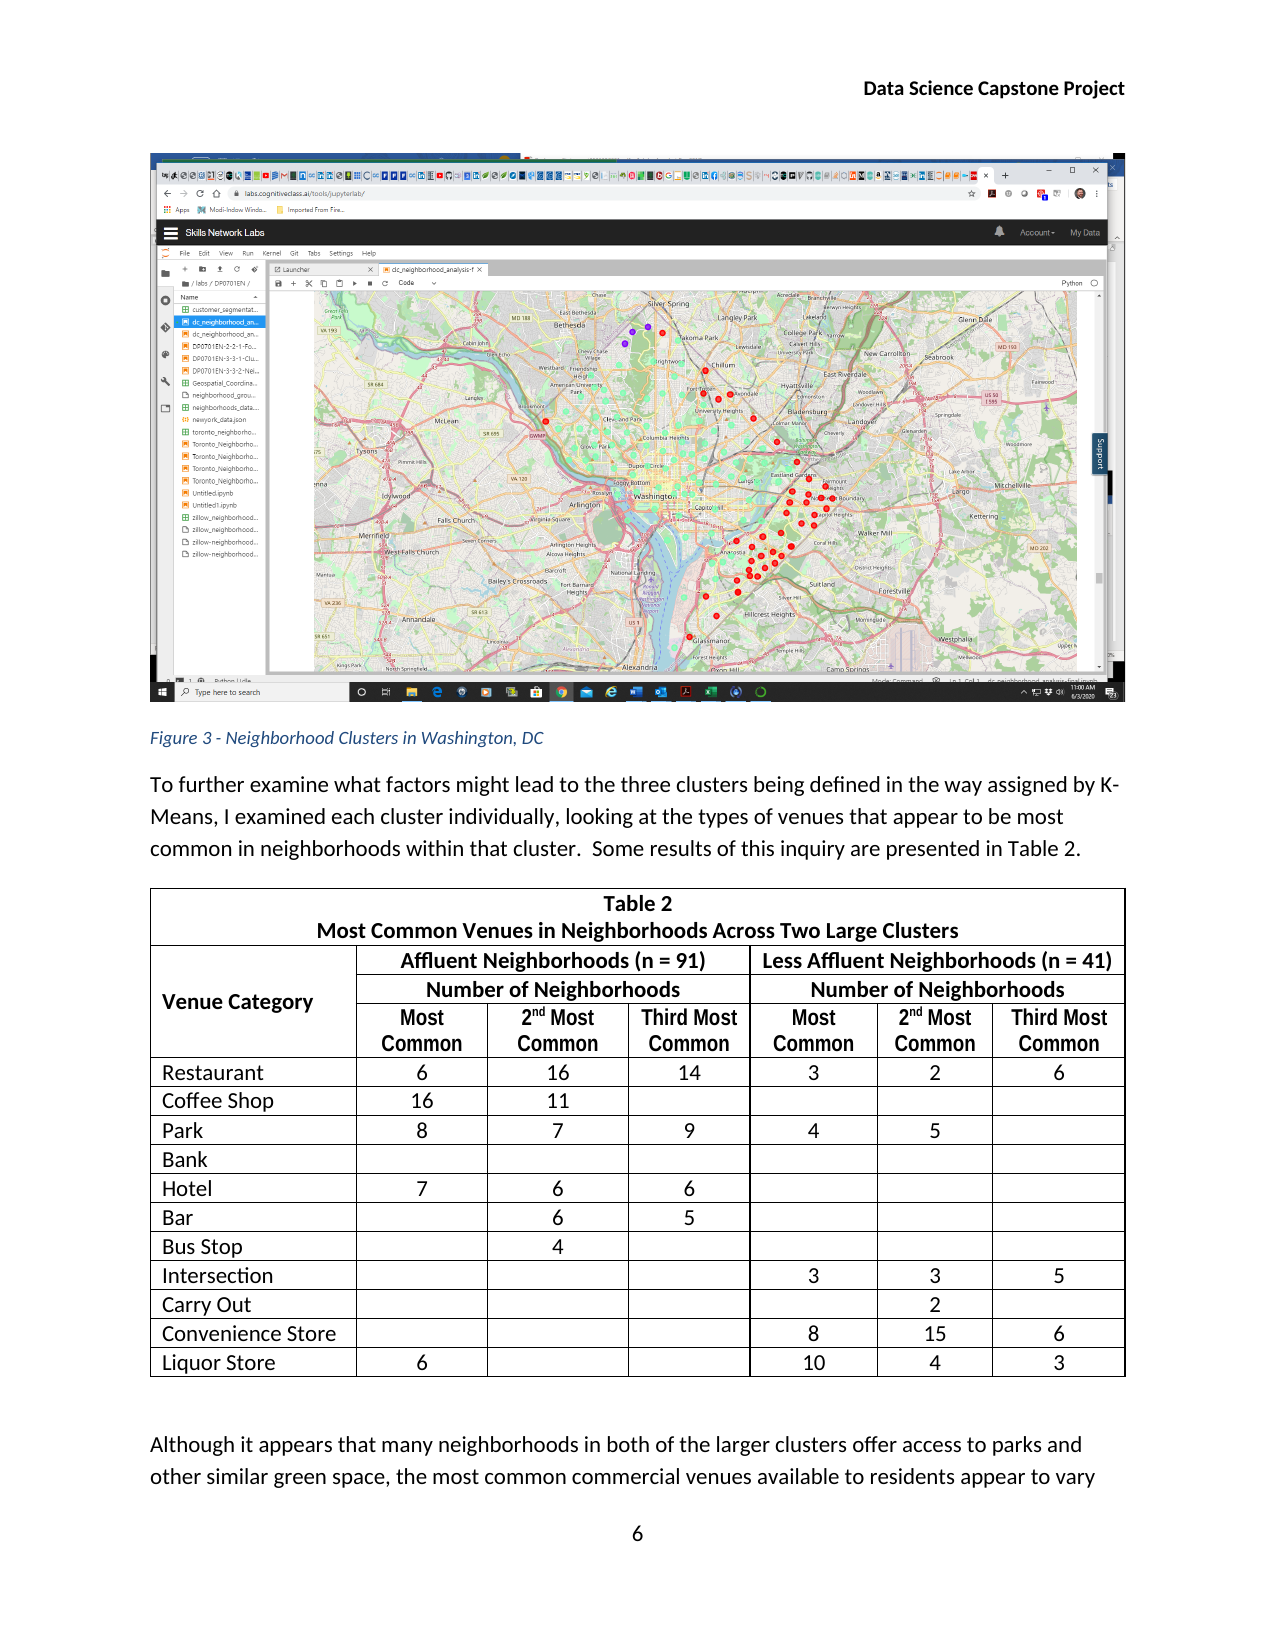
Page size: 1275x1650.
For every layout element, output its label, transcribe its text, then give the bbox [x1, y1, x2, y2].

table_cell 8 [751, 1319, 877, 1347]
table_cell [488, 1290, 628, 1318]
table_cell 11 [488, 1087, 628, 1115]
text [150, 1430, 1125, 1491]
table_cell Number of Neighborhoods [357, 975, 749, 1003]
table_cell [629, 1348, 749, 1376]
table_cell [993, 1174, 1124, 1202]
table_cell [629, 1290, 749, 1318]
table_cell [751, 1290, 877, 1318]
table_cell [488, 1319, 628, 1347]
table_cell Bus Stop [151, 1232, 356, 1260]
table_cell [751, 1232, 877, 1260]
table_cell 8 [357, 1116, 487, 1144]
table_cell Bank [151, 1145, 356, 1173]
table_cell [993, 1116, 1124, 1144]
table_cell Hotel [151, 1174, 356, 1202]
picture [150, 153, 1125, 702]
table_cell [629, 1145, 749, 1173]
table_cell [751, 1203, 877, 1231]
table_cell [629, 1087, 749, 1115]
table_cell Park [151, 1116, 356, 1144]
table_cell [993, 1203, 1124, 1231]
table_cell Affluent Neighborhoods (n = 91) [357, 946, 749, 974]
table_cell 2 [878, 1290, 992, 1318]
table_cell Most Common [751, 1004, 877, 1057]
text To further examine what factors might lead to the three clusters being defined in the way assigned by K-Means, I examined each cluster individually, looking at the types of venues that appear to be most common in neighborhoods within that cluster. Some results of this inquiry are presented in Table 2. [150, 770, 1125, 863]
table_cell [357, 1203, 487, 1231]
table_cell 6 [993, 1058, 1124, 1086]
table_cell [357, 1232, 487, 1260]
table_cell 14 [629, 1058, 749, 1086]
table_cell Bar [151, 1203, 356, 1231]
table_cell [629, 1232, 749, 1260]
table_cell [357, 1145, 487, 1173]
table_cell 3 [993, 1348, 1124, 1376]
table_cell [357, 1261, 487, 1289]
table_cell Most Common [357, 1004, 487, 1057]
table_cell 6 [357, 1058, 487, 1086]
table_cell [993, 1087, 1124, 1115]
table_cell [878, 1174, 992, 1202]
table_cell Liquor Store [151, 1348, 356, 1376]
table_cell [878, 1232, 992, 1260]
table_cell [878, 1203, 992, 1231]
table_cell 2nd Most Common [878, 1004, 992, 1057]
text Figure 3 - Neighborhood Clusters in Washington, DC [150, 726, 1125, 749]
table_cell Number of Neighborhoods [751, 975, 1124, 1003]
table_cell 3 [751, 1261, 877, 1289]
table_cell 6 [488, 1174, 628, 1202]
table_cell 7 [488, 1116, 628, 1144]
table_cell Restaurant [151, 1058, 356, 1086]
table_cell 3 [751, 1058, 877, 1086]
table_cell [993, 1145, 1124, 1173]
table_cell [357, 1319, 487, 1347]
table_header Table 2 Most Common Venues in Neighborhoods Across Two Large Clusters [151, 889, 1124, 945]
table_cell 15 [878, 1319, 992, 1347]
table_cell 10 [751, 1348, 877, 1376]
table_cell 2 [878, 1058, 992, 1086]
table_cell Venue Category [151, 946, 356, 1057]
table_cell 3 [878, 1261, 992, 1289]
table_cell [878, 1087, 992, 1115]
table_cell 4 [878, 1348, 992, 1376]
table_cell 5 [629, 1203, 749, 1231]
table_cell [488, 1145, 628, 1173]
table_cell [629, 1261, 749, 1289]
table_cell 6 [488, 1203, 628, 1231]
table_cell [993, 1232, 1124, 1260]
table_cell 5 [993, 1261, 1124, 1289]
table_cell [751, 1174, 877, 1202]
table_cell [488, 1348, 628, 1376]
table_cell 9 [629, 1116, 749, 1144]
table_cell 2nd Most Common [488, 1004, 628, 1057]
table_cell 6 [629, 1174, 749, 1202]
table_cell 6 [357, 1348, 487, 1376]
table_cell 5 [878, 1116, 992, 1144]
table_cell [878, 1145, 992, 1173]
table_cell Intersection [151, 1261, 356, 1289]
table_cell 4 [488, 1232, 628, 1260]
table_cell 4 [751, 1116, 877, 1144]
table_cell Convenience Store [151, 1319, 356, 1347]
table_cell 7 [357, 1174, 487, 1202]
table_cell [993, 1290, 1124, 1318]
table_cell Less Affluent Neighborhoods (n = 41) [751, 946, 1124, 974]
table_cell [751, 1145, 877, 1173]
table_cell [488, 1261, 628, 1289]
table_cell Coffee Shop [151, 1087, 356, 1115]
table_cell Carry Out [151, 1290, 356, 1318]
table_cell [629, 1319, 749, 1347]
table_cell 6 [993, 1319, 1124, 1347]
table_cell [751, 1087, 877, 1115]
table_cell [357, 1290, 487, 1318]
table_cell 16 [488, 1058, 628, 1086]
table_cell Third Most Common [629, 1004, 749, 1057]
table_cell Third Most Common [993, 1004, 1124, 1057]
table_cell 16 [357, 1087, 487, 1115]
